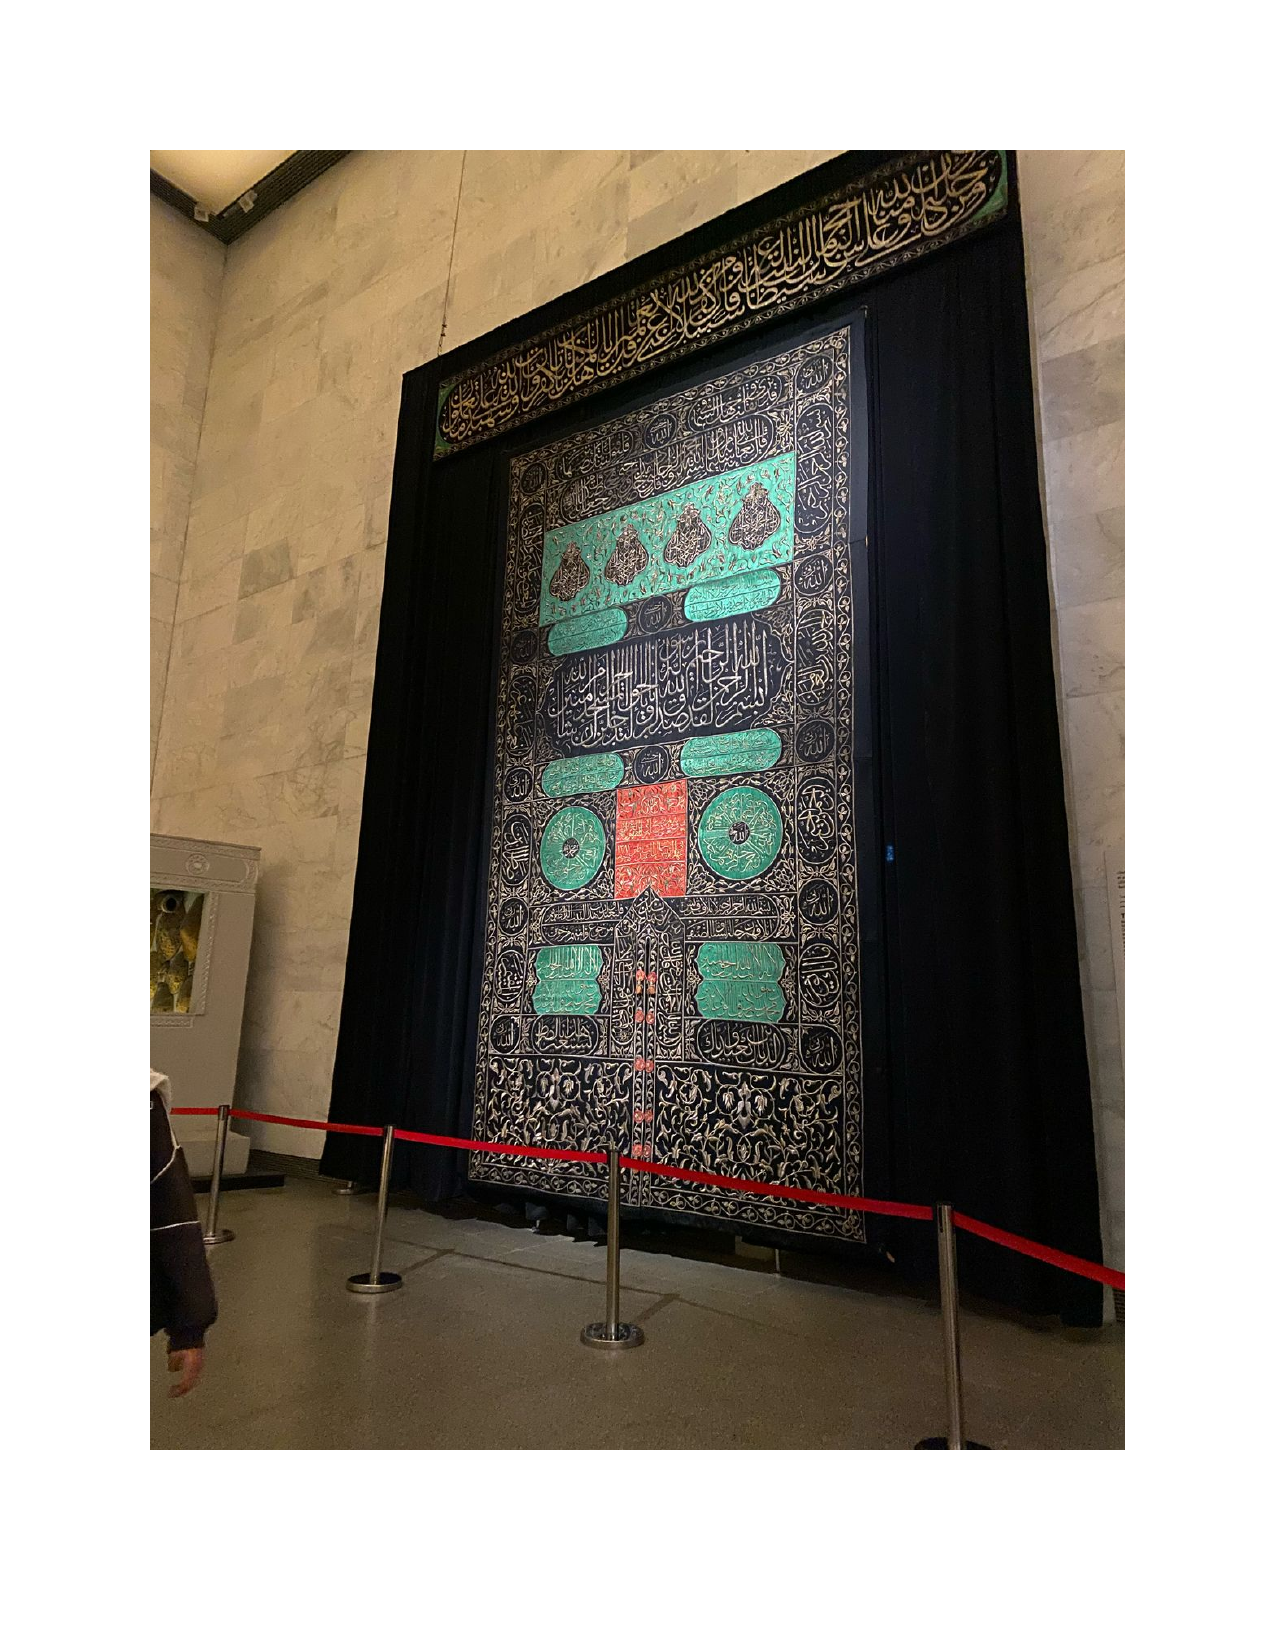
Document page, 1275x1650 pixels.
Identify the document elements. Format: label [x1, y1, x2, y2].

picture [150, 150, 1125, 1450]
